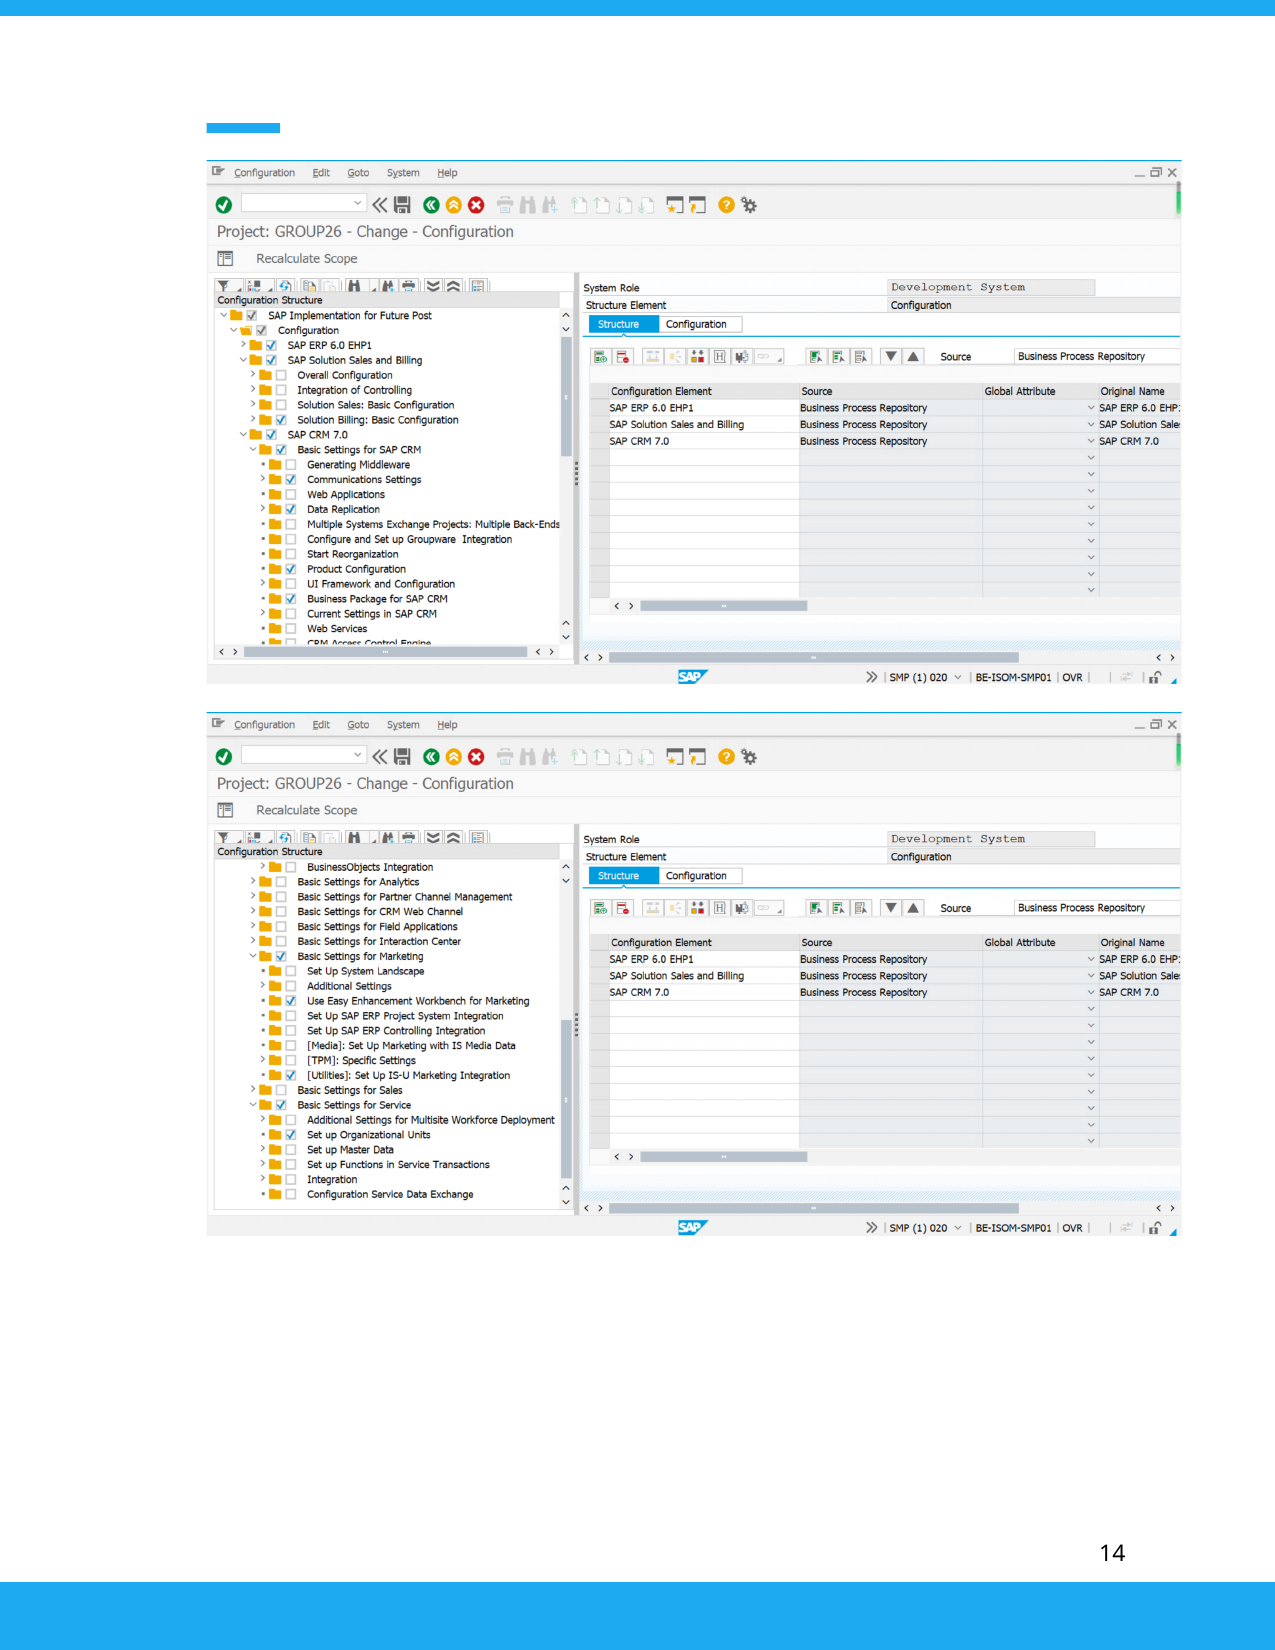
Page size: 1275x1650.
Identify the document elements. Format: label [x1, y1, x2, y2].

picture [0, 1582, 1275, 1650]
picture [0, 0, 1275, 16]
picture [206, 123, 281, 133]
picture [206, 714, 1182, 1236]
picture [206, 162, 1182, 684]
